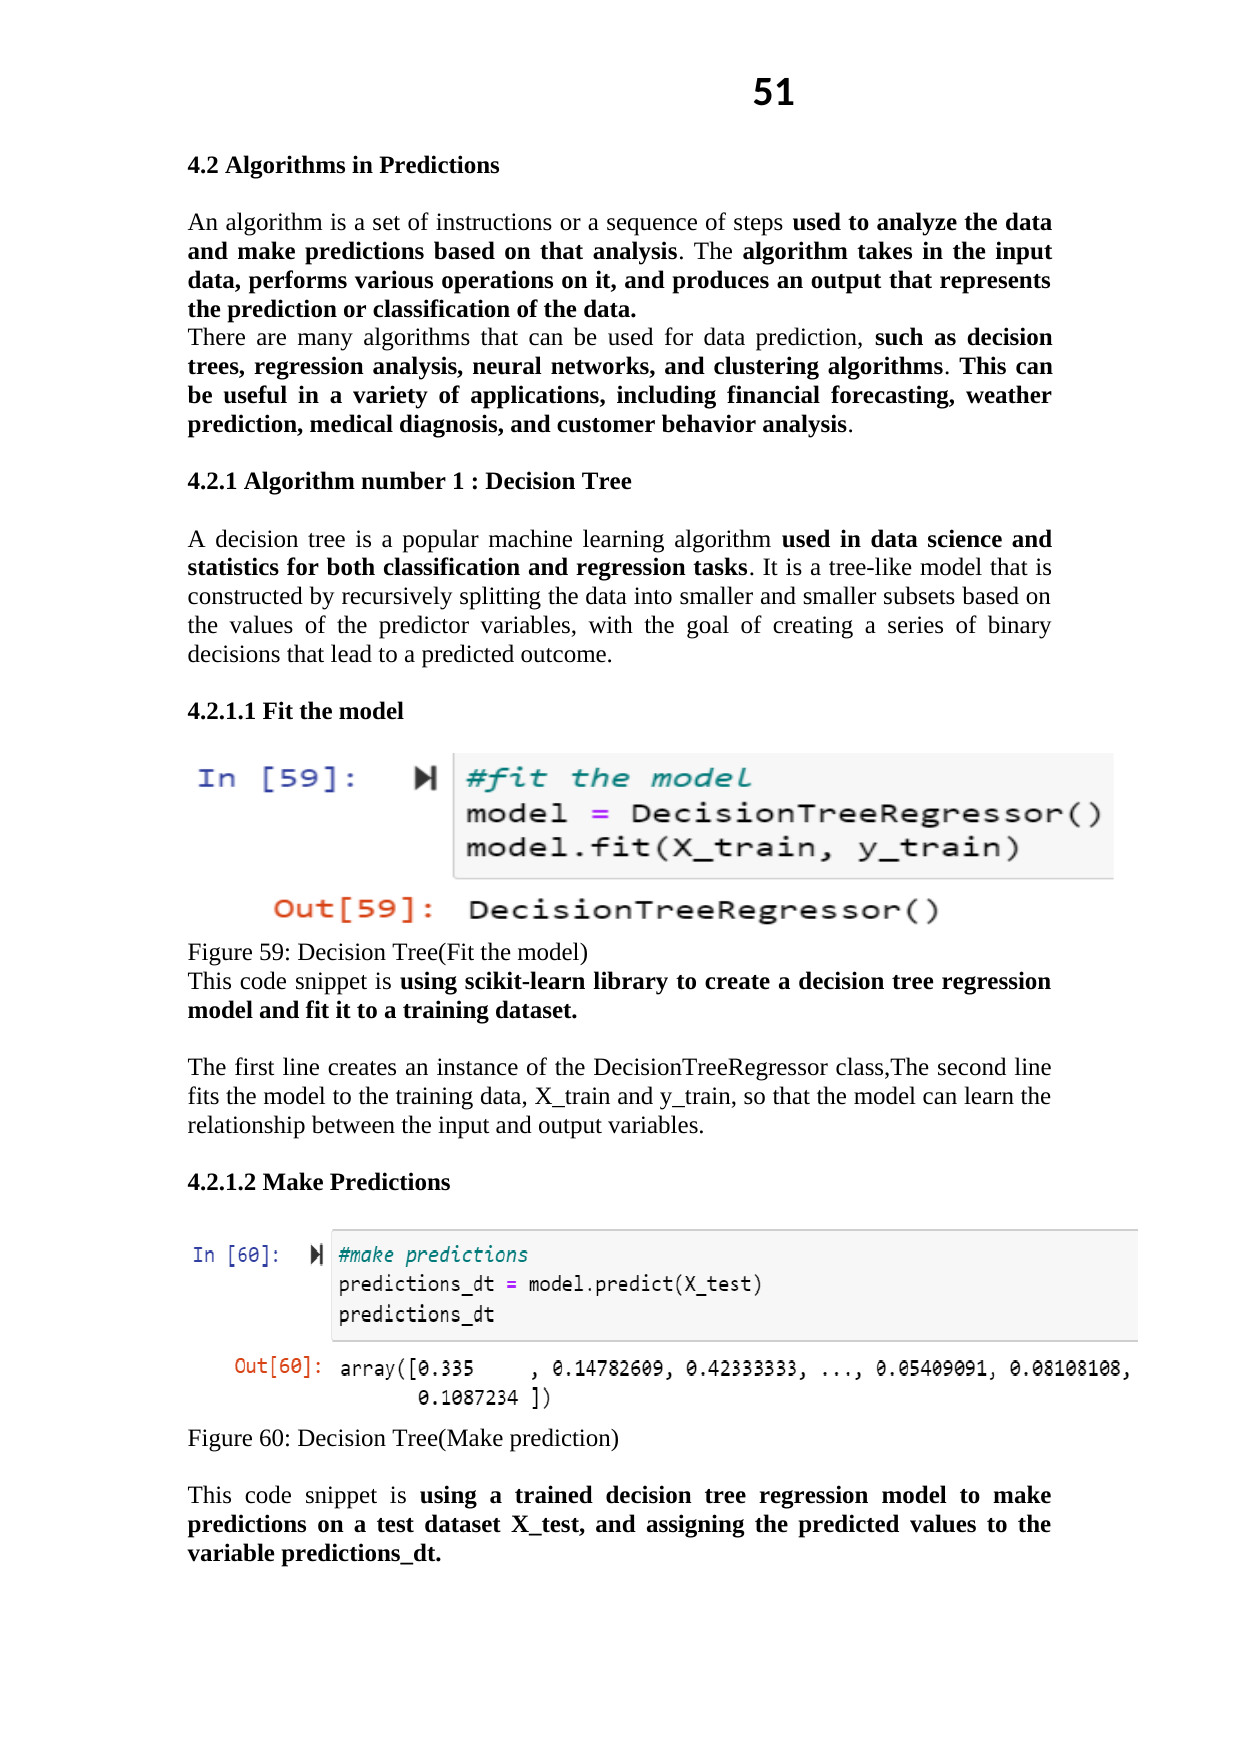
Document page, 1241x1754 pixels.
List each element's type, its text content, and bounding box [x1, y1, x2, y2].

text An algorithm is a set of instructions or a sequence of steps used to analyze the data and make predictions based on that analysis. The algorithm takes in the input data, performs various operations on it, and produces an output that represents the prediction or classification of the data. [187, 207, 1053, 322]
text 4.2.1.1 Fit the model [187, 696, 1053, 725]
text 4.2 Algorithms in Predictions [187, 150, 1053, 179]
text 4.2.1.2 Make Predictions [187, 1167, 1053, 1196]
picture [187, 1225, 1138, 1424]
text A decision tree is a popular machine learning algorithm used in data science and statistics for both classification and regression tasks. It is a tree-like model that is constructed by recursively splitting the data into smaller and smaller subsets based on the values of the predictor variables, with the goal of creating a series of binary decisions that lead to a predicted outcome. [187, 524, 1053, 667]
text Figure 59: Decision Tree(Fit the model) [187, 938, 1053, 966]
text The first line creates an instance of the DecisionTreeRegressor class,The second line fits the model to the training data, X_train and y_train, so that the model can learn the relationship between the input and output variables. [187, 1052, 1053, 1139]
text 4.2.1 Algorithm number 1 : Decision Tree [187, 466, 1053, 495]
text This code snippet is using a trained decision tree regression model to make predictions on a test dataset X_test, and assigning the predicted values to the variable predictions_dt. [187, 1481, 1053, 1567]
text Figure 60: Decision Tree(Make prediction) [187, 1424, 1053, 1452]
picture [187, 753, 1114, 938]
text There are many algorithms that can be used for data prediction, such as decision trees, regression analysis, neural networks, and clustering algorithms. This can be useful in a variety of applications, including financial forecasting, weather prediction, medical diagnosis, and customer behavior analysis. [187, 322, 1053, 437]
text This code snippet is using scikit-learn library to create a decision tree regression model and fit it to a training dataset. [187, 966, 1053, 1024]
